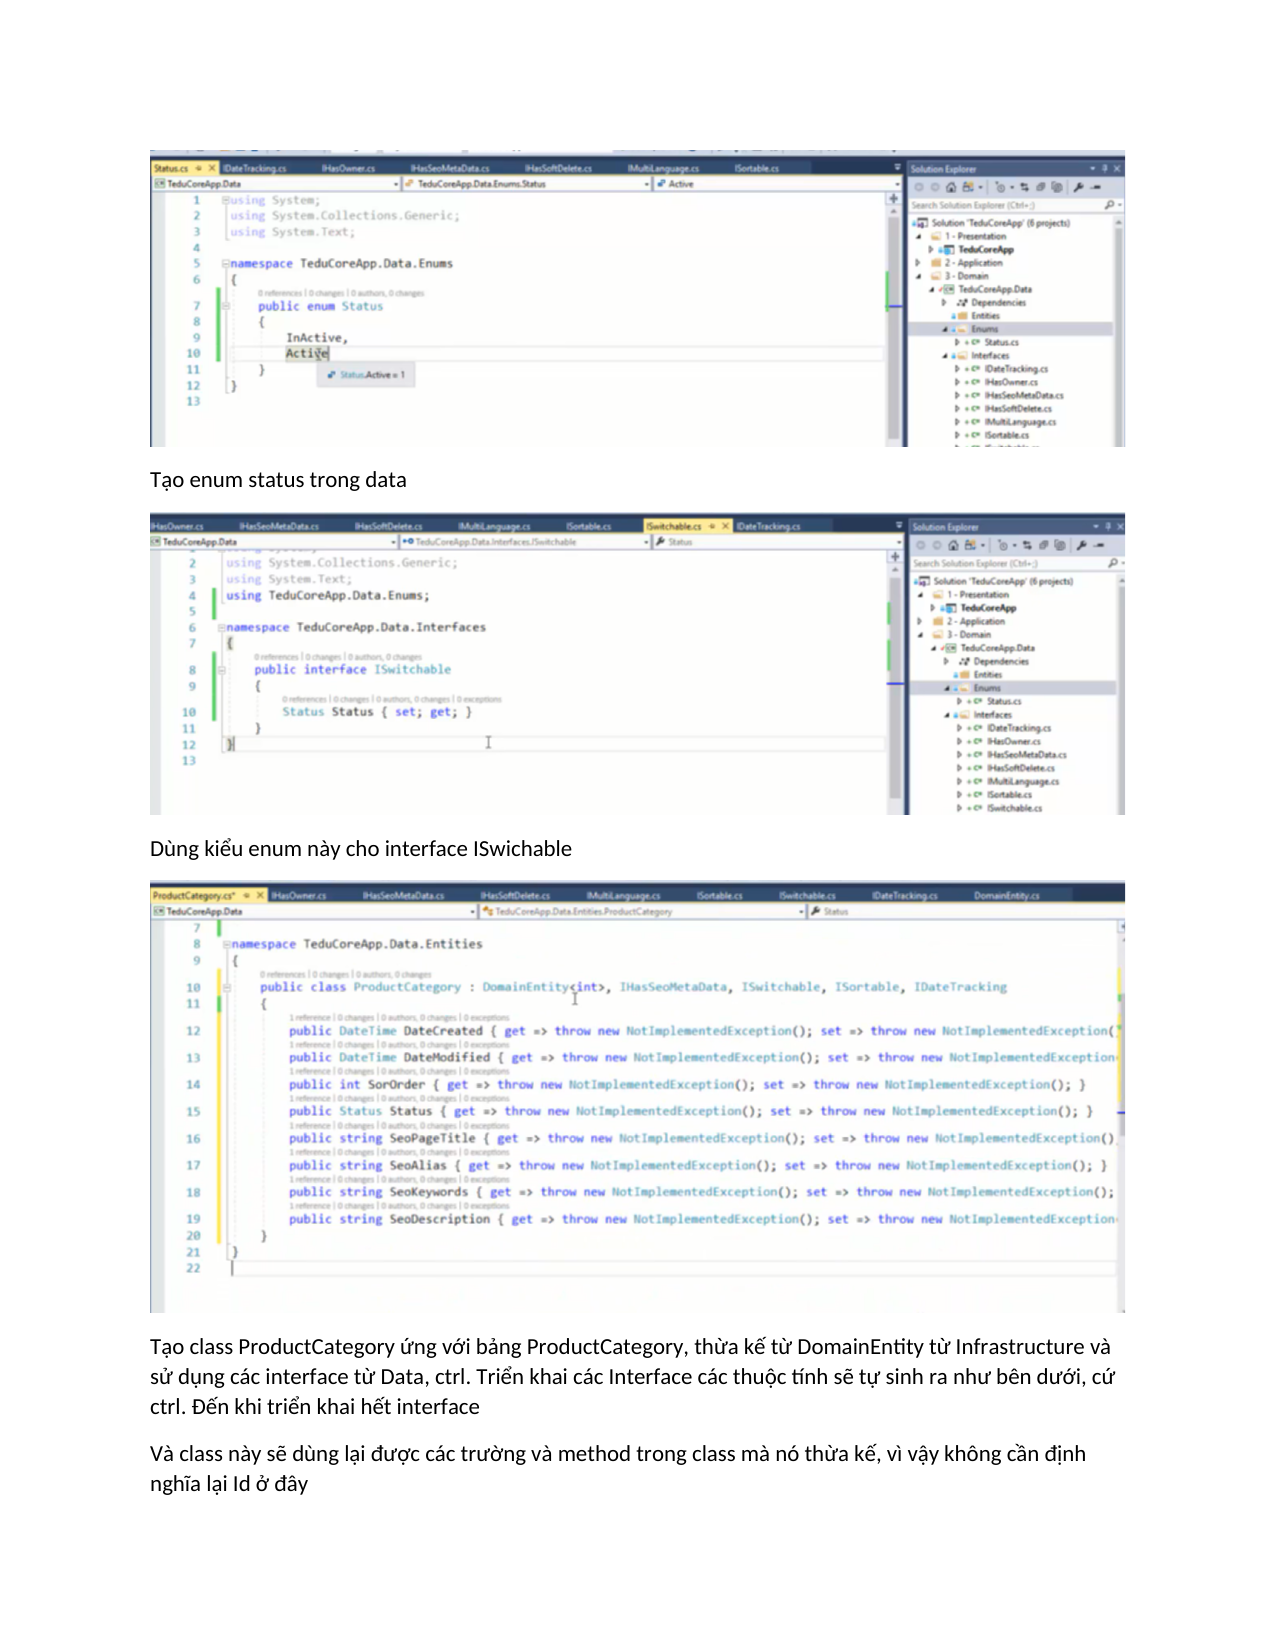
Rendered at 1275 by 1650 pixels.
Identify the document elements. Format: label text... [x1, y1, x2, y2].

picture [150, 150, 1125, 447]
text Và class này sẽ dùng lại được các trường và method trong class mà nó thừa kế, vì vậy không cần định nghĩa lại Id ở đây [150, 1439, 1125, 1497]
picture [150, 880, 1125, 1313]
text Tạo enum status trong data [150, 465, 1125, 493]
text Tạo class ProductCategory ứng với bảng ProductCategory, thừa kế từ DomainEntity từ Infrastructure và sử dụng các interface từ Data, ctrl. Triển khai các Interface các thuộc tính sẽ tự sinh ra như bên dưới, cứ ctrl. Đến khi triển khai hết interface [150, 1332, 1125, 1420]
picture [150, 512, 1125, 815]
text Dùng kiểu enum này cho interface ISwichable [150, 834, 1125, 862]
